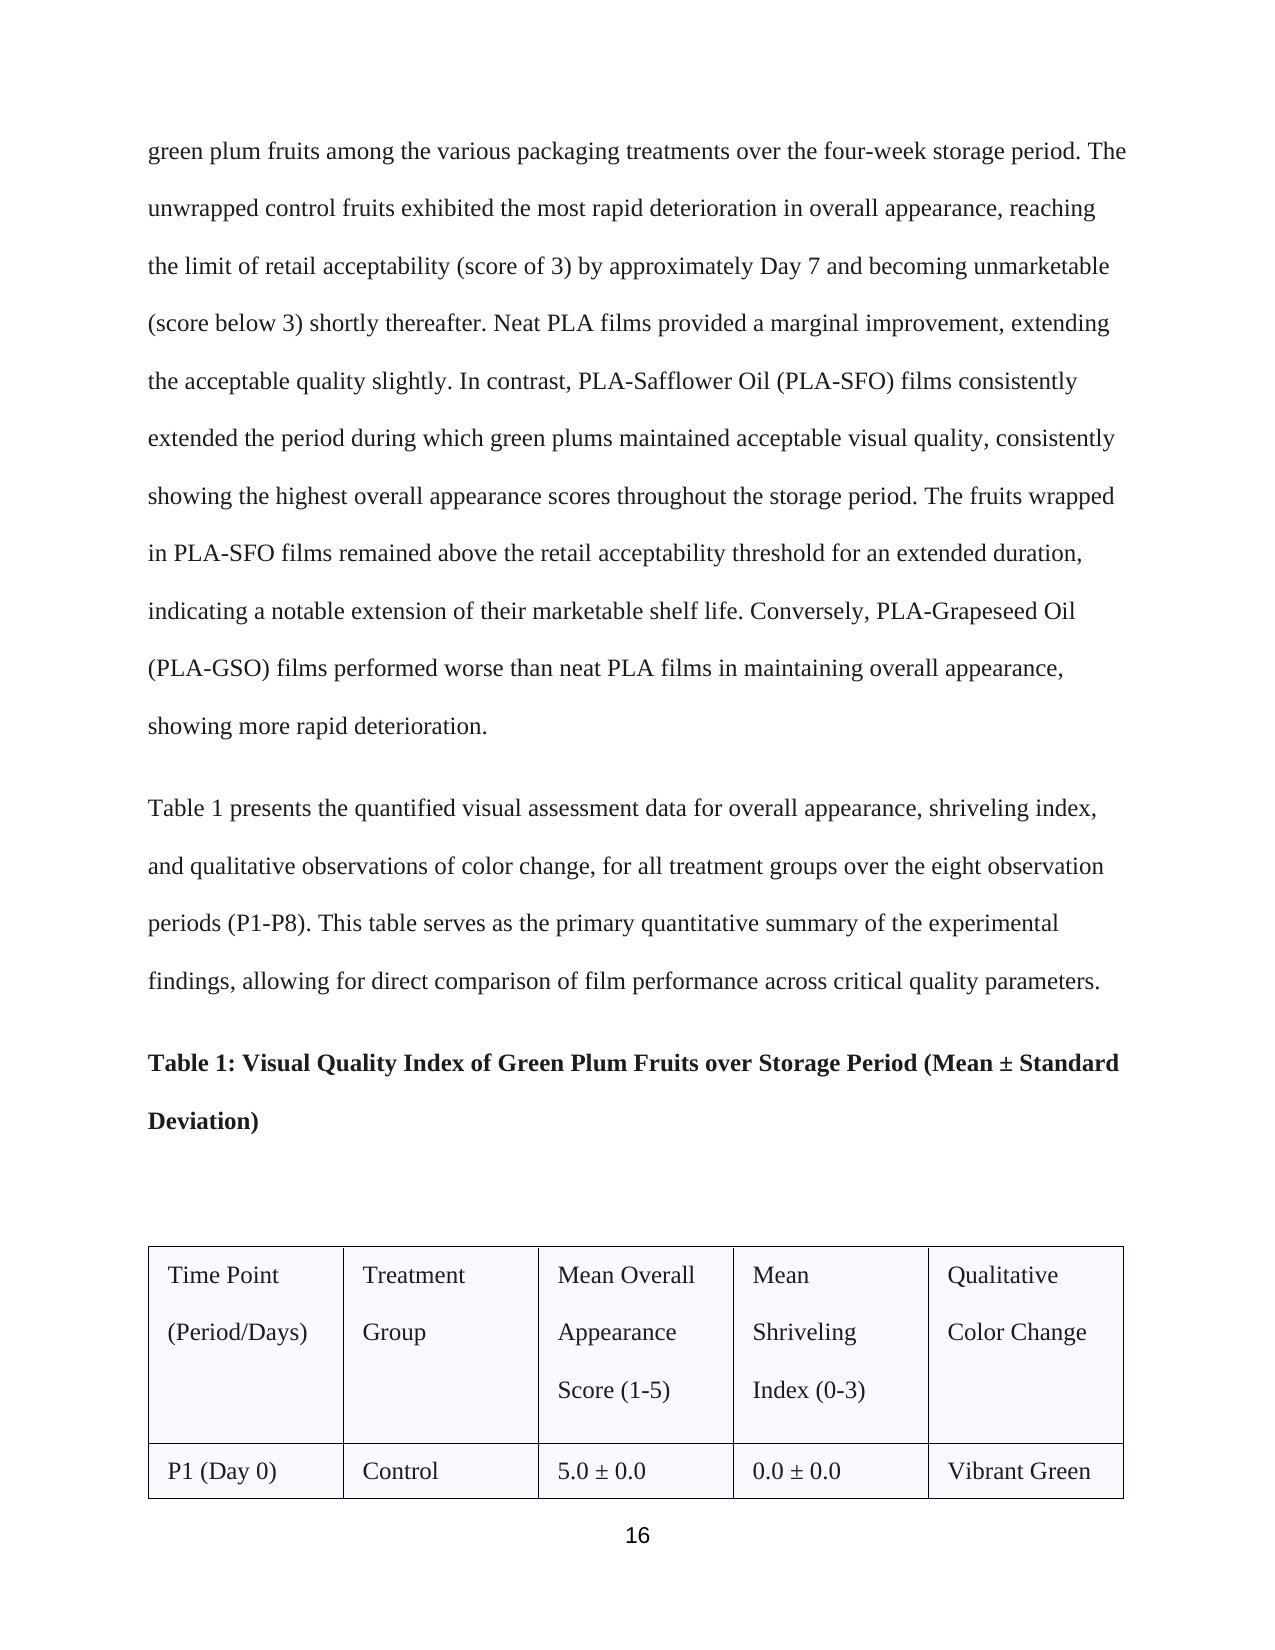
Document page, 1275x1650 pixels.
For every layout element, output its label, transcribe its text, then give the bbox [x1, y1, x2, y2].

table_cell Vibrant Green [929, 1444, 1123, 1498]
table_header Treatment Group [344, 1247, 538, 1442]
table_cell 5.0 ± 0.0 [539, 1444, 733, 1498]
table_header Mean Shriveling Index (0-3) [734, 1247, 928, 1442]
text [148, 136, 1127, 739]
table_header Qualitative Color Change [929, 1247, 1123, 1442]
text Table 1: Visual Quality Index of Green Plum Fruits over Storage Period (Mean ± Standard Deviation) [148, 1048, 1127, 1134]
table_cell P1 (Day 0) [149, 1444, 343, 1498]
text Table 1 presents the quantified visual assessment data for overall appearance, shriveling index, and qualitative observations of color change, for all treatment groups over the eight observation periods (P1-P8). This table serves as the primary quantitative summary of the experimental findings, allowing for direct comparison of film performance across critical quality parameters. [148, 793, 1127, 994]
table_cell 0.0 ± 0.0 [734, 1444, 928, 1498]
table_cell Control [344, 1444, 538, 1498]
table_header Time Point (Period/Days) [149, 1247, 343, 1442]
table_header Mean Overall Appearance Score (1-5) [539, 1247, 733, 1442]
